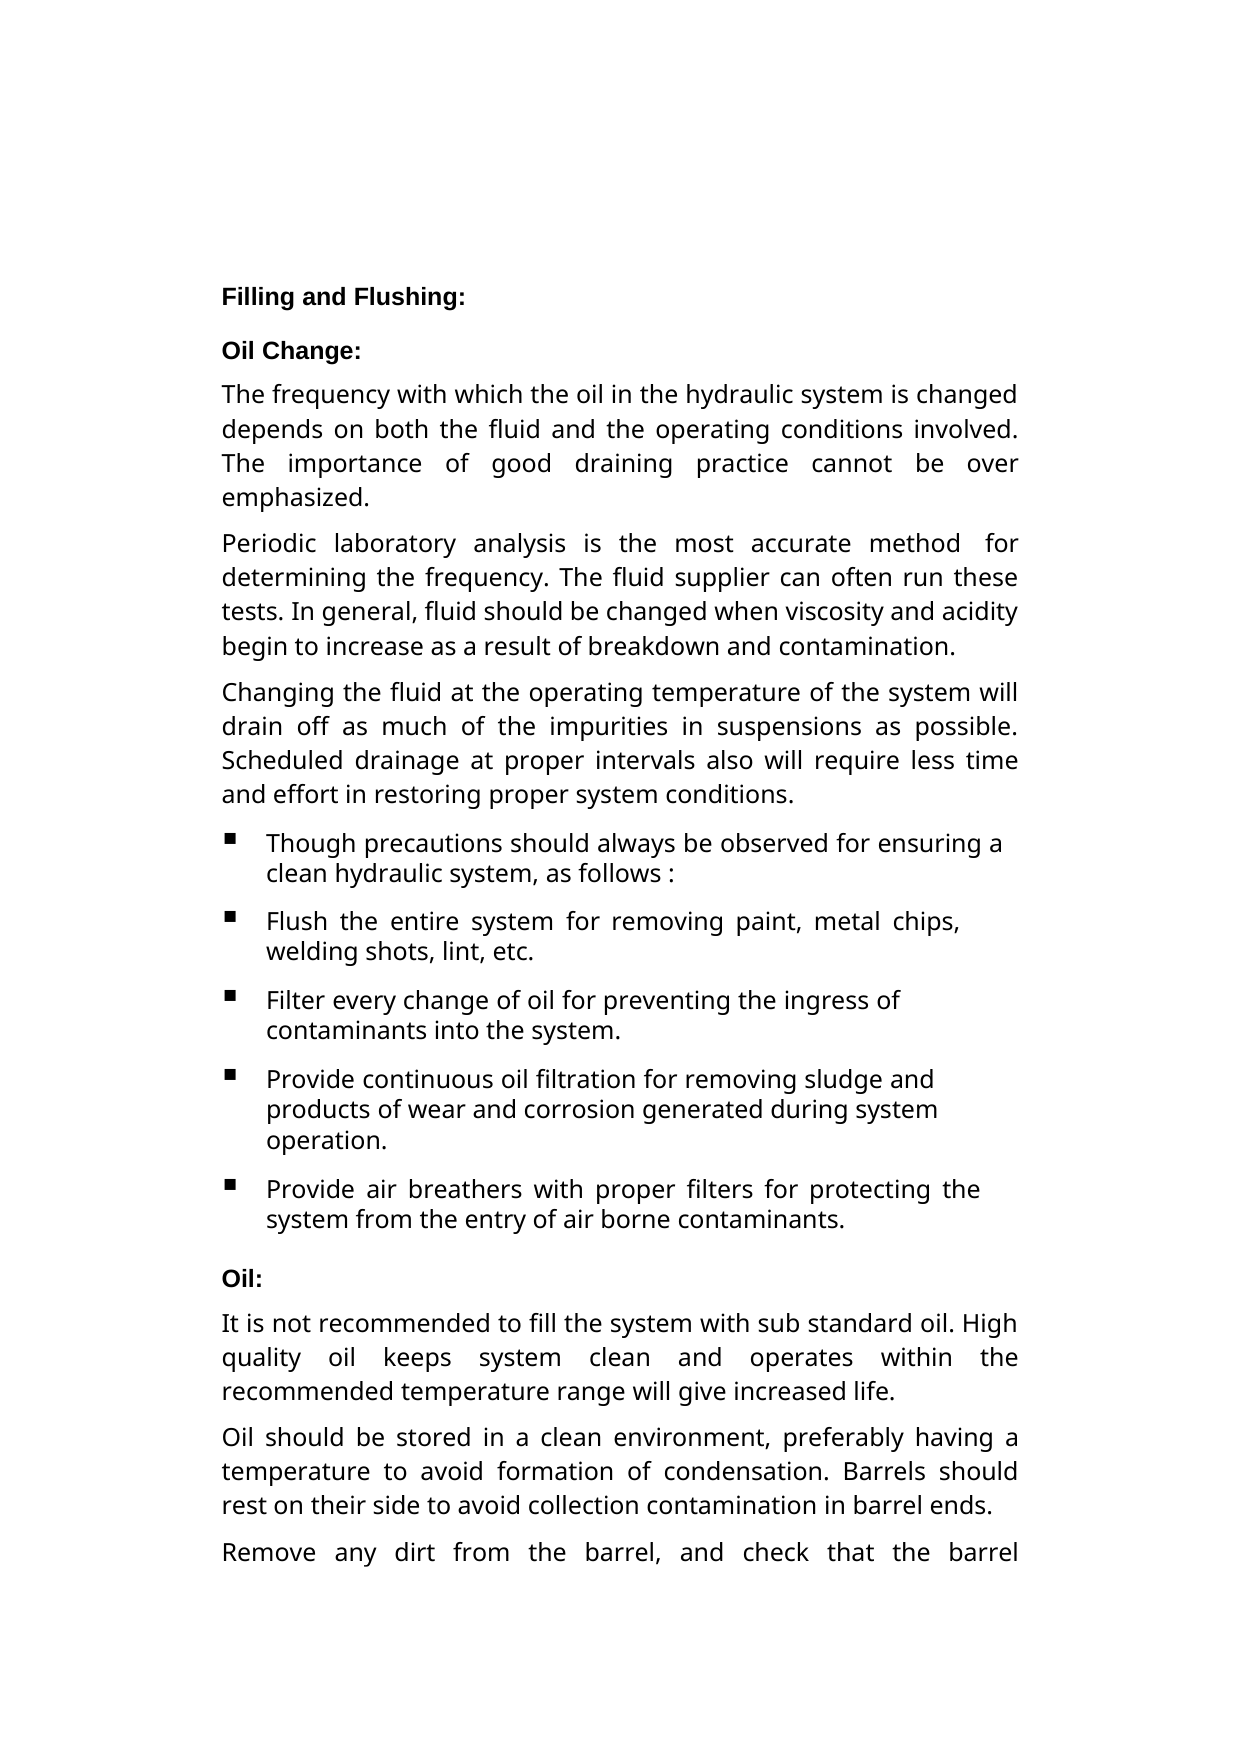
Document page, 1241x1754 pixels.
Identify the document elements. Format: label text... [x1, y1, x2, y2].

text It is not recommended to fill the system with sub standard oil. High quality oil keeps system clean and operates within the recommended temperature range will give increased life. [221, 1305, 1019, 1407]
text Oil Change: [221, 336, 1065, 365]
list Though precautions should always be observed for ensuring a clean hydraulic system, as follows : [221, 827, 1019, 889]
text Oil should be stored in a clean environment, preferably having a temperature to avoid formation of condensation. Barrels should rest on their side to avoid collection contamination in barrel ends. [221, 1420, 1019, 1522]
list Provide continuous oil filtration for removing sludge and products of wear and corrosion generated during system operation. [221, 1063, 1019, 1157]
list Provide air breathers with proper filters for protecting the system from the entry of air borne contaminants. [221, 1173, 1019, 1236]
text The frequency with which the oil in the hydraulic system is changed depends on both the fluid and the operating conditions involved. The importance of good draining practice cannot be over emphasized. [221, 377, 1019, 513]
text Periodic laboratory analysis is the most accurate method for determining the frequency. The fluid supplier can often run these tests. In general, fluid should be changed when viscosity and acidity begin to increase as a result of breakdown and contamination. [221, 526, 1019, 662]
text Changing the fluid at the operating temperature of the system will drain off as much of the impurities in suspensions as possible. Scheduled drainage at proper intervals also will require less time and effort in restoring proper system conditions. [221, 675, 1019, 811]
subtitle Oil: [221, 1264, 1065, 1293]
subtitle Filling and Flushing: [221, 282, 1065, 311]
list Flush the entire system for removing paint, metal chips, welding shots, lint, etc. [221, 906, 1019, 968]
list Filter every change of oil for preventing the ingress of contaminants into the system. [221, 984, 1019, 1047]
text Remove any dirt from the barrel, and check that the barrel contents have not been subjected to water contamination. It is strongly advised that the filling of the tank be done using a 25 micron filter. [221, 1534, 1019, 1566]
